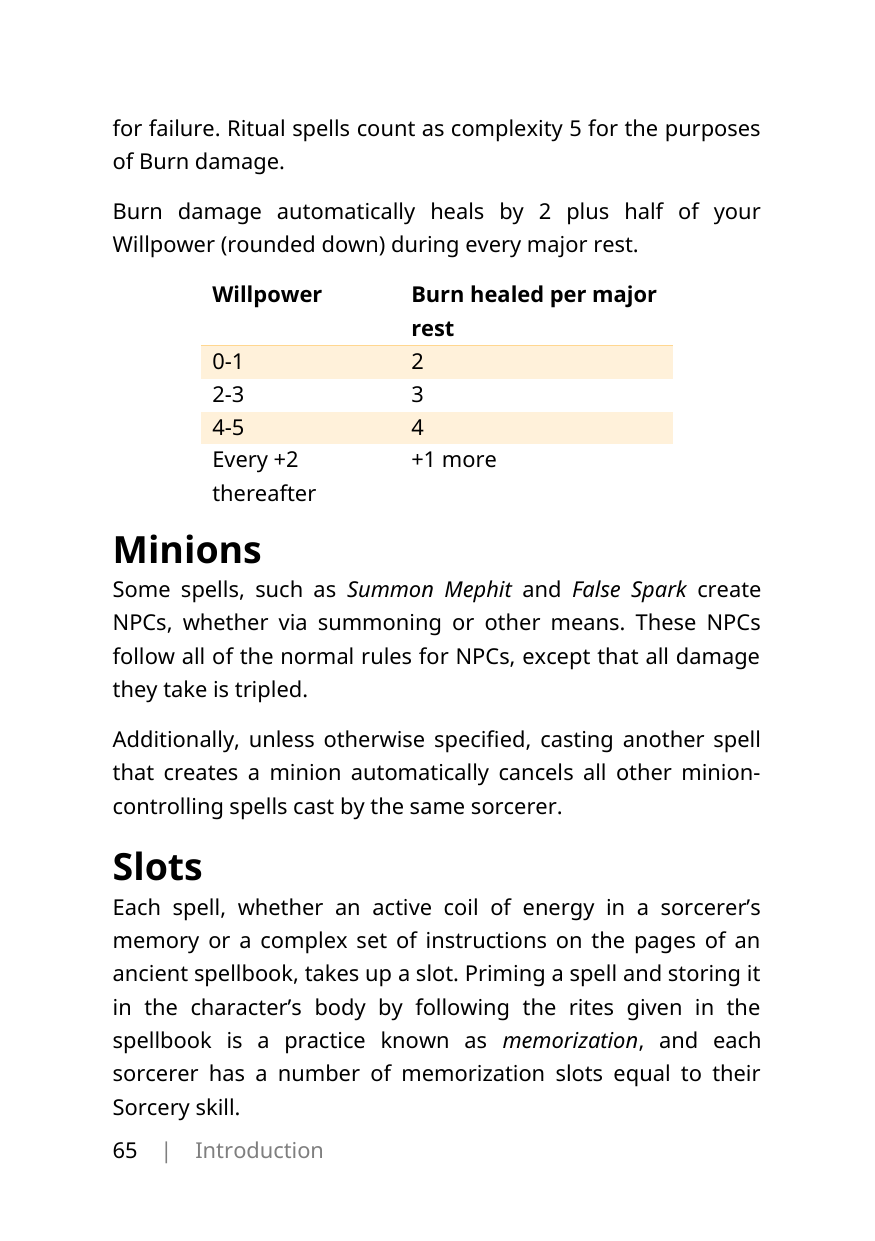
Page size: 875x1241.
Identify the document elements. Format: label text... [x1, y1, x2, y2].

text Burn damage automatically heals by 2 plus half of your Willpower (rounded down) during every major rest. [112, 196, 762, 259]
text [112, 112, 762, 176]
table_header Willpower [201, 279, 400, 345]
table_cell 4 [400, 412, 673, 444]
table_header Burn healed per major rest [400, 279, 673, 345]
subtitle Minions [112, 523, 762, 574]
text Some spells, such as Summon Mephit and False Spark create NPCs, whether via summoning or other means. These NPCs follow all of the normal rules for NPCs, except that all damage they take is tripled. [112, 574, 762, 704]
table_cell 0-1 [201, 346, 400, 379]
table_cell 3 [400, 379, 673, 412]
table_cell +1 more [400, 444, 673, 510]
table_cell 4-5 [201, 412, 400, 444]
table_cell 2 [400, 346, 673, 379]
table_cell 2-3 [201, 379, 400, 412]
table_cell Every +2 thereafter [201, 444, 400, 510]
text Additionally, unless otherwise specified, casting another spell that creates a minion automatically cancels all other minion-controlling spells cast by the same sorcerer. [112, 724, 762, 820]
subtitle Slots [112, 841, 762, 892]
text Each spell, whether an active coil of energy in a sorcerer’s memory or a complex set of instructions on the pages of an ancient spellbook, takes up a slot. Priming a spell and storing it in the character’s body by following the rites given in the spellbook is a practice known as memorization, and each sorcerer has a number of memorization slots equal to their Sorcery skill. [112, 892, 762, 1121]
